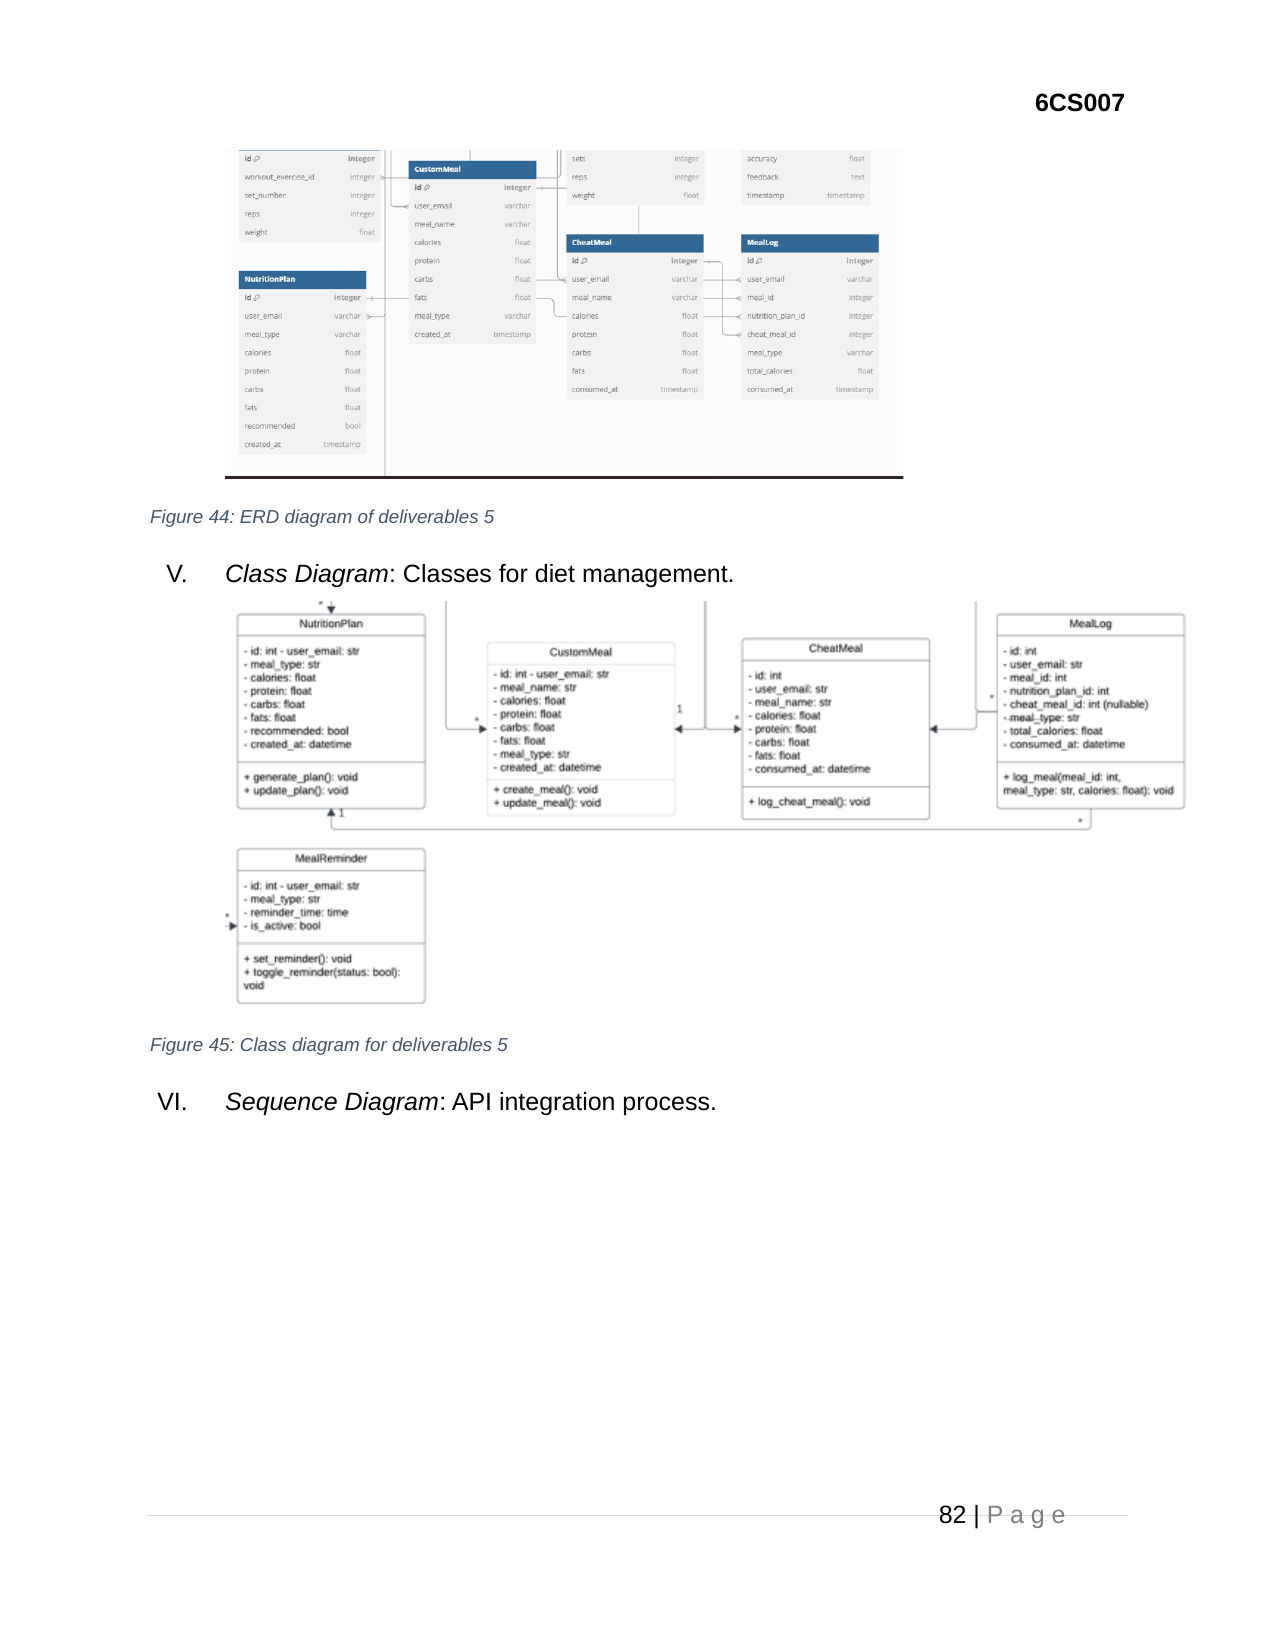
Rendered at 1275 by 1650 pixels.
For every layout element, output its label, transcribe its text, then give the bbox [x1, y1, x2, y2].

text Figure 45: Class diagram for deliverables 5 [150, 1034, 1125, 1056]
text Figure 44: ERD diagram of deliverables 5 [150, 506, 1125, 527]
list Class Diagram: Classes for diet management. [187, 559, 1125, 587]
picture [225, 601, 1200, 1007]
list Sequence Diagram: API integration process. [187, 1087, 1125, 1116]
picture [225, 150, 904, 479]
